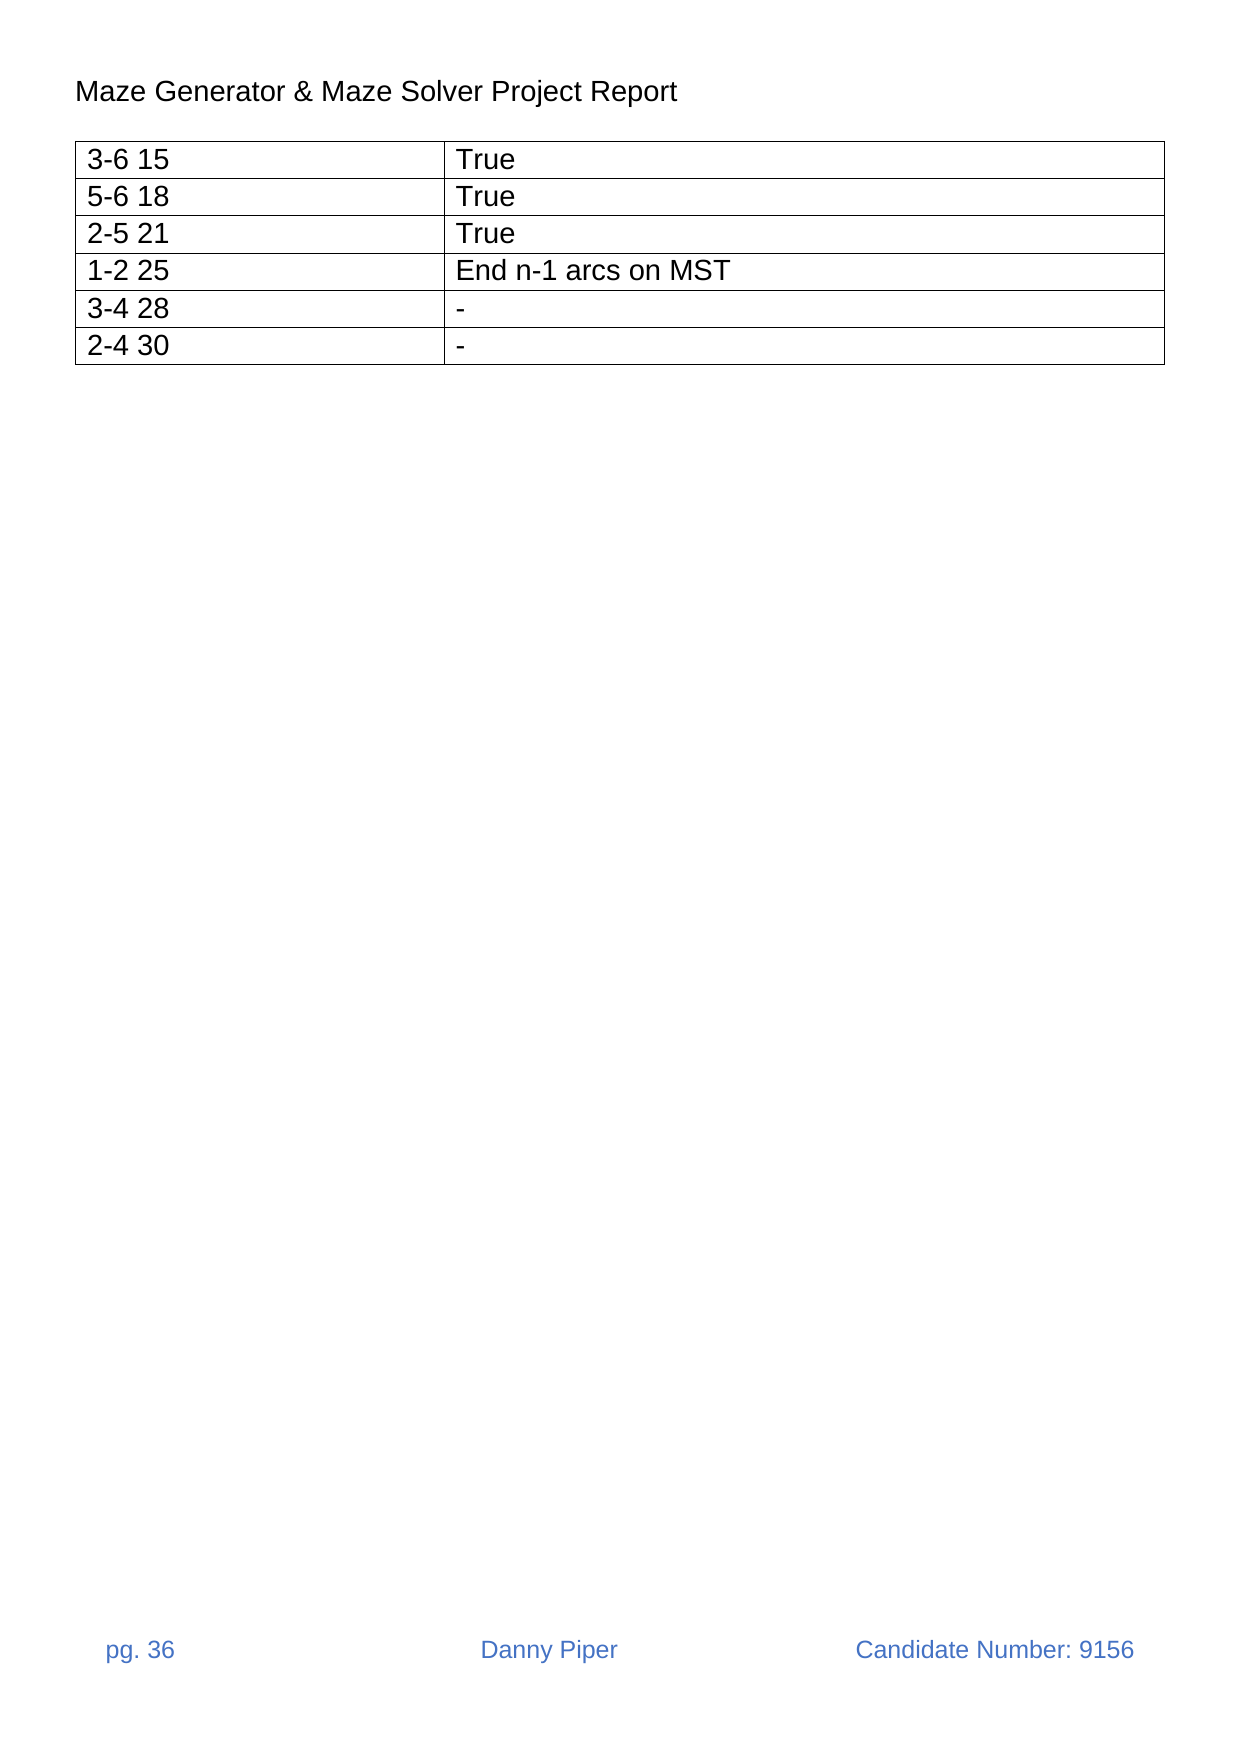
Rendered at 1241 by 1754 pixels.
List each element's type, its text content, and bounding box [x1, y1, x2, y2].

table_cell 5-6 18 [76, 179, 444, 215]
table_cell - [445, 328, 1164, 364]
table_cell 3-4 28 [76, 291, 444, 327]
table_cell True [445, 216, 1164, 252]
table_cell 2-5 21 [76, 216, 444, 252]
table_cell End n-1 arcs on MST [445, 254, 1164, 289]
table_cell True [445, 142, 1164, 178]
table_cell 1-2 25 [76, 254, 444, 289]
table_cell - [445, 291, 1164, 327]
table_cell True [445, 179, 1164, 215]
table_cell 3-6 15 [76, 142, 444, 178]
table_cell 2-4 30 [76, 328, 444, 364]
